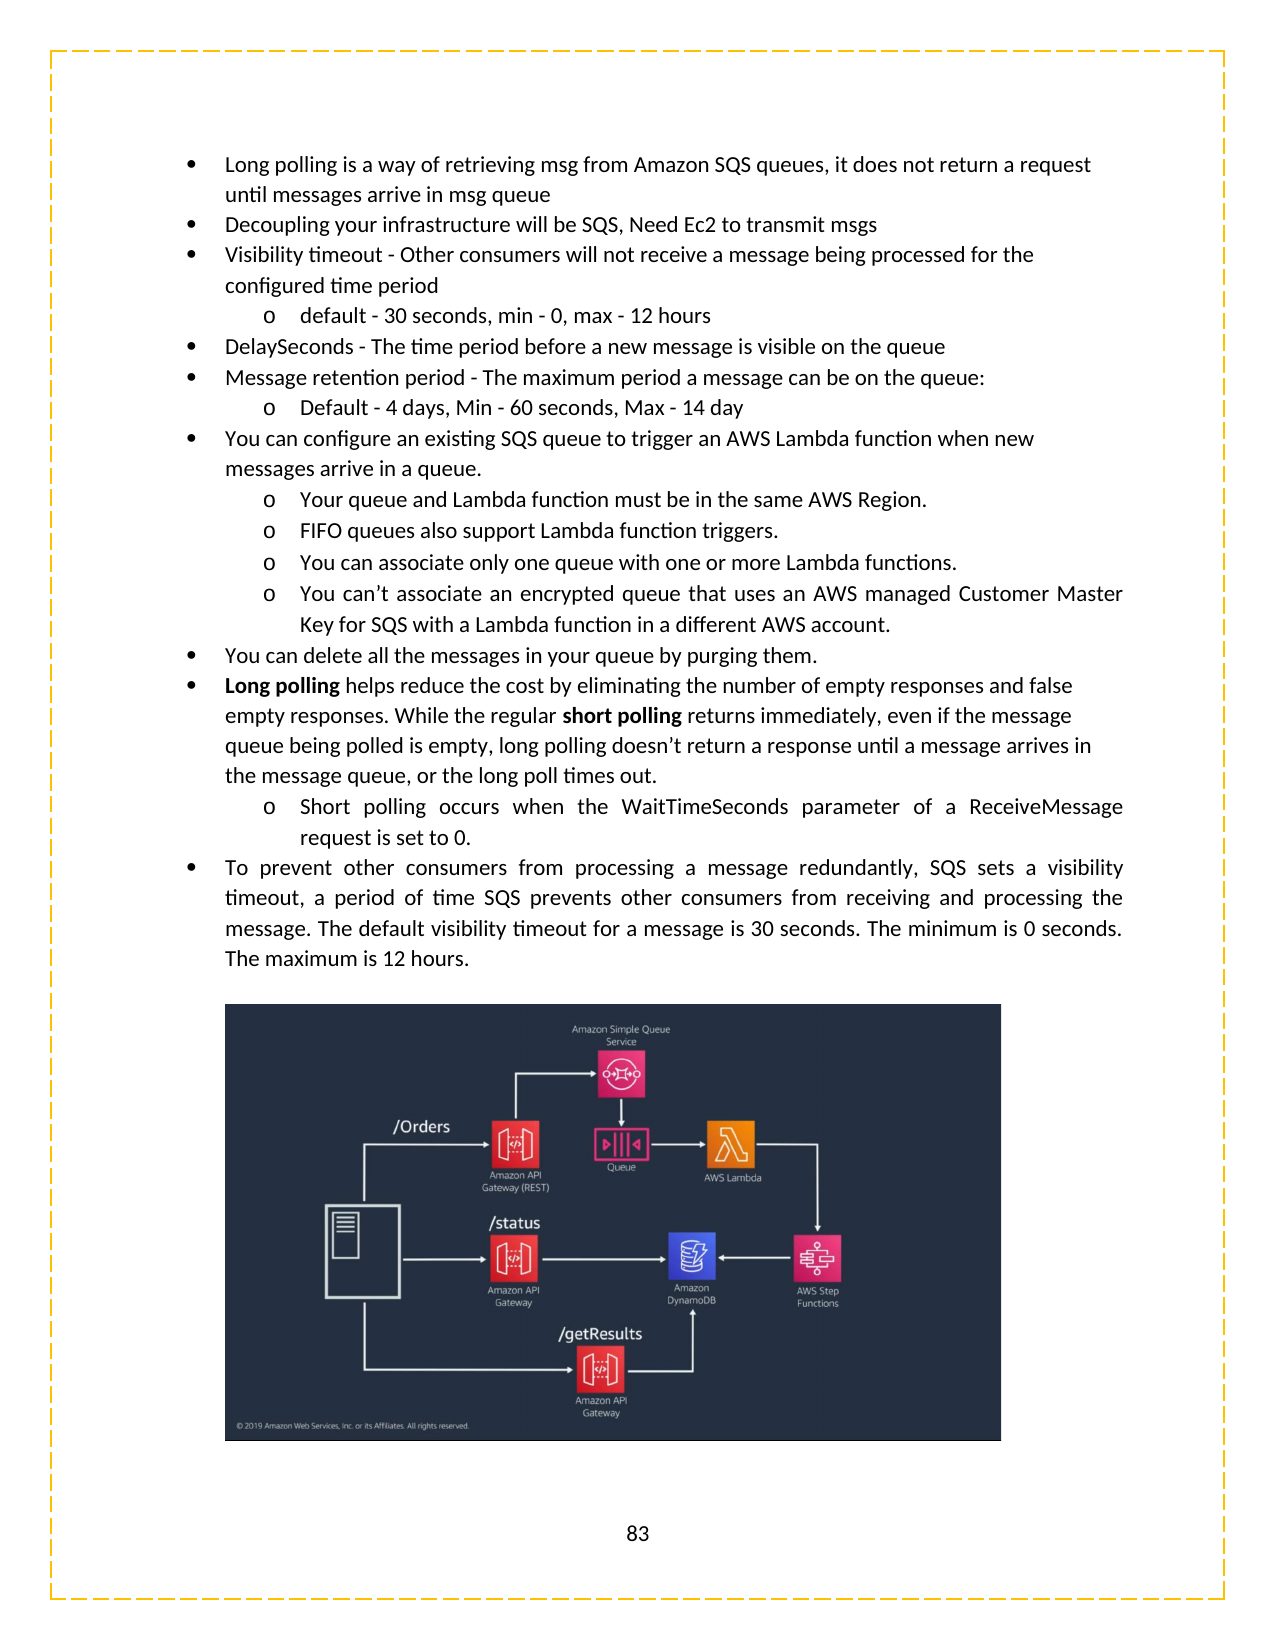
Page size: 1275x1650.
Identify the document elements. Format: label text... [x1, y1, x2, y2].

list Default - 4 days, Min - 60 seconds, Max - 14 day [262, 393, 1125, 422]
list DelaySeconds - The time period before a new message is visible on the queue [187, 332, 1125, 361]
list You can configure an existing SQS queue to trigger an AWS Lambda function when new messages arrive in a queue. [187, 424, 1125, 483]
list You can’t associate an encrypted queue that uses an AWS managed Customer Master Key for SQS with a Lambda function in a different AWS account. [262, 579, 1125, 638]
list default - 30 seconds, min - 0, max - 12 hours [262, 301, 1125, 330]
list Message retention period - The maximum period a message can be on the queue: [187, 363, 1125, 391]
list To prevent other consumers from processing a message redundantly, SQS sets a visibility timeout, a period of time SQS prevents other consumers from receiving and processing the message. The default visibility timeout for a message is 30 seconds. The minimum is 0 seconds. The maximum is 12 hours. [187, 853, 1125, 972]
list Visibility timeout - Other consumers will not receive a message being processed for the configured time period [187, 241, 1125, 299]
list Short polling occurs when the WaitTimeSeconds parameter of a ReceiveMessage request is set to 0. [262, 792, 1125, 851]
list Decoupling your infrastructure will be SQS, Need Ec2 to transmit msgs [187, 210, 1125, 238]
list Your queue and Lambda function must be in the same AWS Region. [262, 485, 1125, 514]
list Long polling helps reduce the cost by eliminating the number of empty responses and false empty responses. While the regular short polling returns immediately, even if the message queue being polled is empty, long polling doesn’t return a response until a message arrives in the message queue, or the long poll times out. [187, 671, 1125, 789]
list You can associate only one queue with one or more Lambda functions. [262, 548, 1125, 577]
picture [225, 1004, 1002, 1441]
list You can delete all the messages in your queue by purging them. [187, 641, 1125, 669]
list Long polling is a way of retrieving msg from Amazon SQS queues, it does not return a request until messages arrive in msg queue [187, 150, 1125, 208]
list FIFO queues also support Lambda function triggers. [262, 516, 1125, 545]
